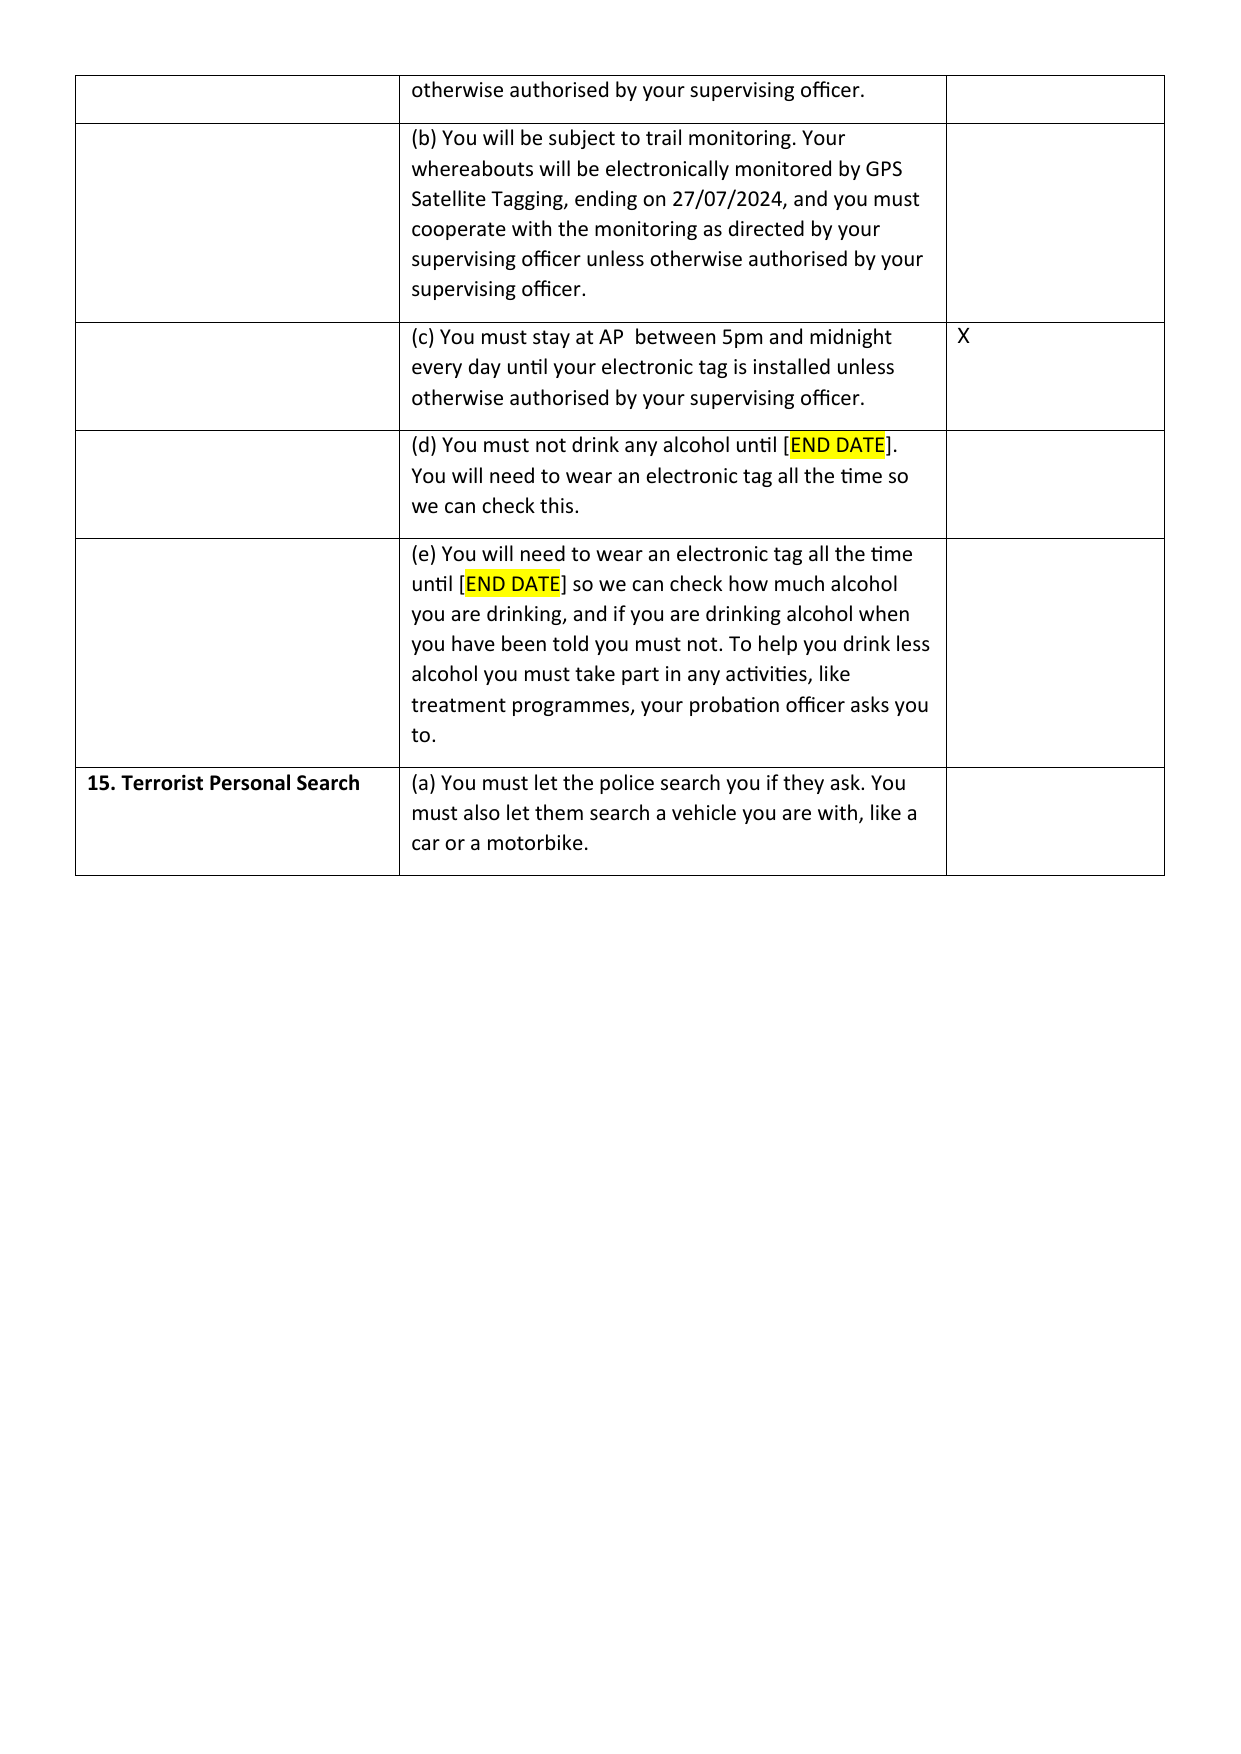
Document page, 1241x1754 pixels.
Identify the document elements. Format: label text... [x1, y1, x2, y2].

table_cell (d) You must not drink any alcohol until [END DATE]. You will need to wear an electronic tag all the time so we can check this. [400, 431, 946, 538]
table_cell (b) You will be subject to trail monitoring. Your whereabouts will be electronically monitored by GPS Satellite Tagging, ending on 27/07/2024, and you must cooperate with the monitoring as directed by your supervising officer unless otherwise authorised by your supervising officer. [400, 124, 946, 322]
table_cell X [947, 323, 1164, 430]
table_cell x [947, 76, 1164, 123]
table_cell [76, 431, 399, 538]
table_cell [947, 431, 1164, 538]
table_cell [76, 124, 399, 322]
table_cell (a) You must let the police search you if they ask. You must also let them search a vehicle you are with, like a car or a motorbike. [400, 768, 946, 875]
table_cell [76, 76, 399, 123]
table_cell [76, 323, 399, 430]
table_cell [947, 124, 1164, 322]
table_cell [947, 539, 1164, 767]
table_cell 15. Terrorist Personal Search [76, 768, 399, 875]
table_cell (e) You will need to wear an electronic tag all the time until [END DATE] so we can check how much alcohol you are drinking, and if you are drinking alcohol when you have been told you must not. To help you drink less alcohol you must take part in any activities, like treatment programmes, your probation officer asks you to. [400, 539, 946, 767]
table_cell [76, 539, 399, 767]
table_cell [947, 768, 1164, 875]
table_cell (c) You must stay at AP between 5pm and midnight every day until your electronic tag is installed unless otherwise authorised by your supervising officer. [400, 323, 946, 430]
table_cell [400, 76, 946, 123]
